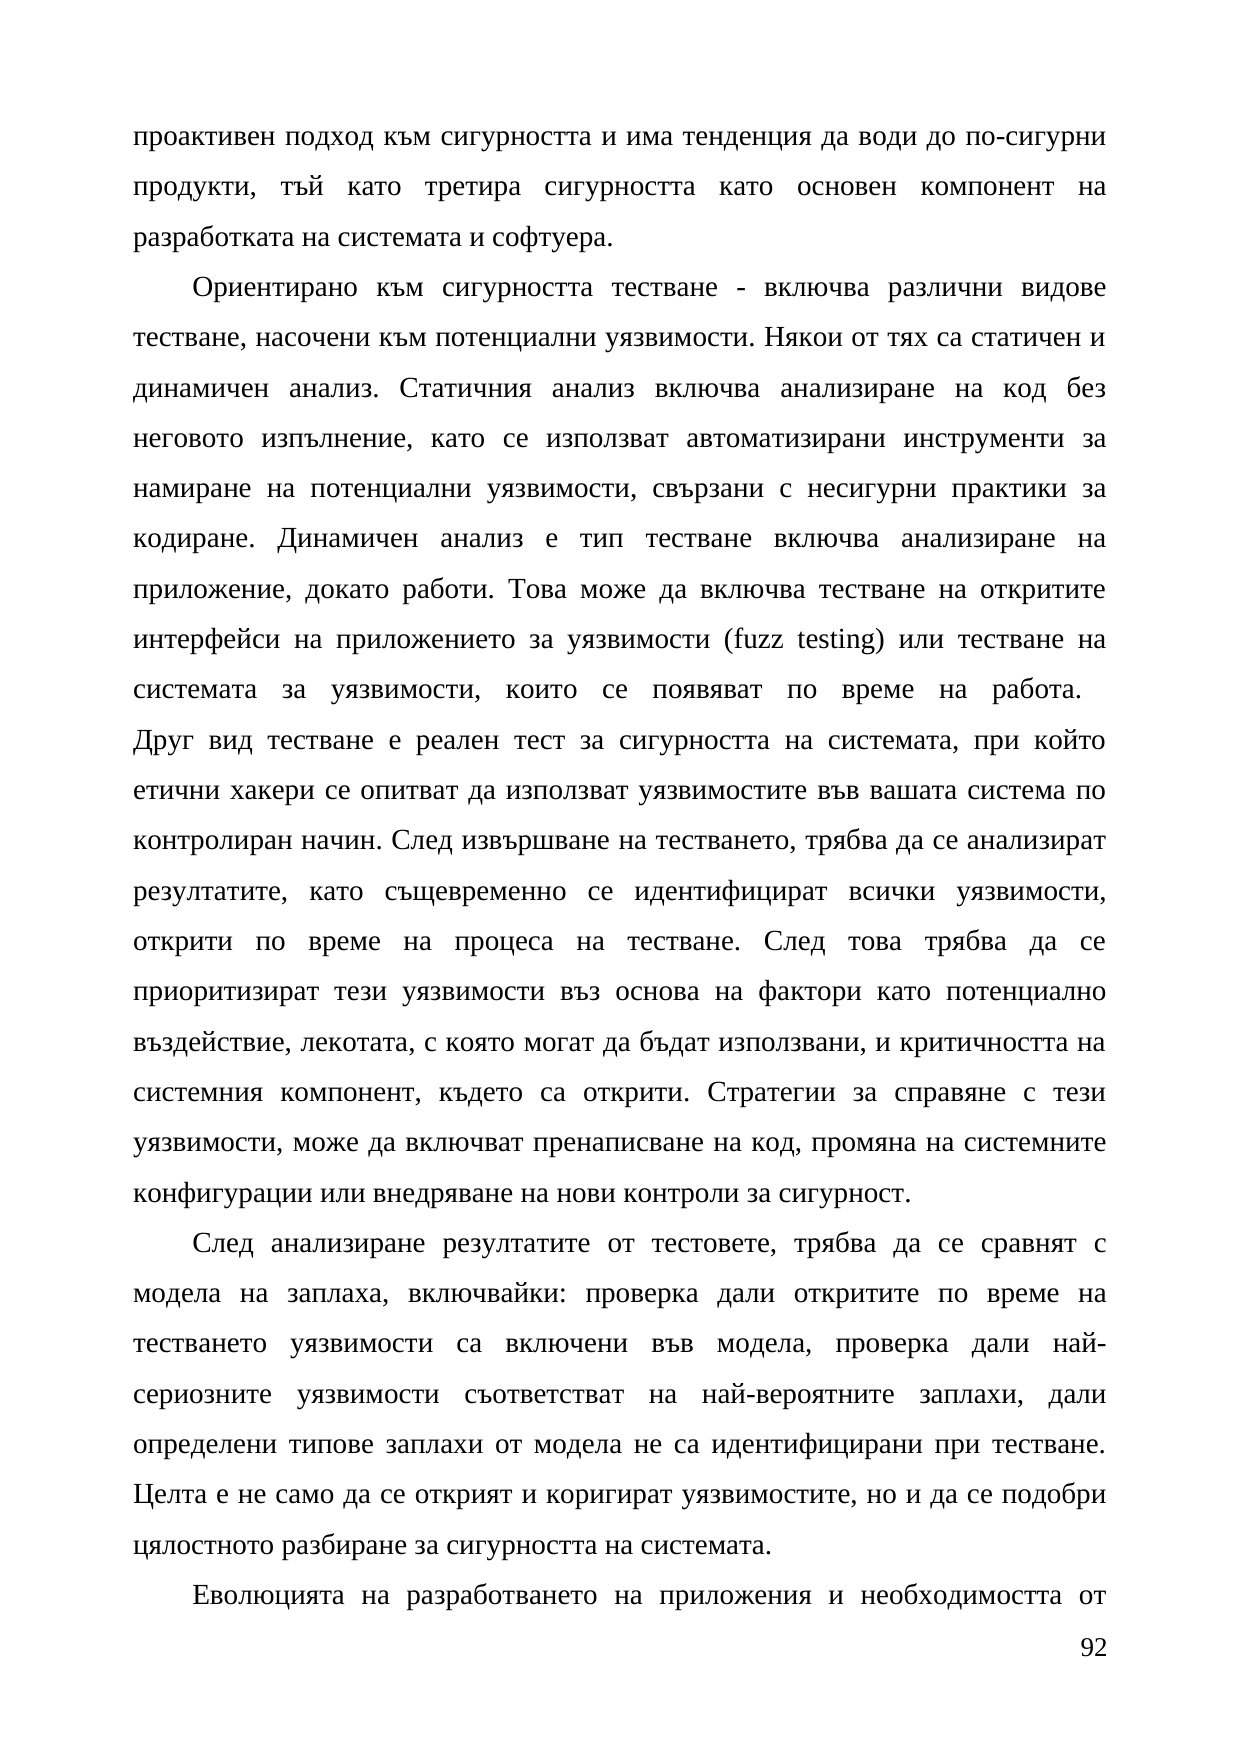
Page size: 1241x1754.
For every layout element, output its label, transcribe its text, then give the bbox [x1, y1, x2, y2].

text След анализиране резултатите от тестовете, трябва да се сравнят с модела на заплаха, включвайки: проверка дали откритите по време на тестването уязвимости са включени във модела, проверка дали най-сериозните уязвимости съответстват на най-вероятните заплахи, дали определени типове заплахи от модела не са идентифицирани при тестване. Целта е не само да се открият и коригират уязвимостите, но и да се подобри цялостното разбиране за сигурността на системата. [133, 1225, 1107, 1560]
text Ориентирано към сигурността тестване - включва различни видове тестване, насочени към потенциални уязвимости. Някои от тях са статичен и динамичен анализ. Статичния анализ включва анализиране на код без неговото изпълнение, като се използват автоматизирани инструменти за намиране на потенциални уязвимости, свързани с несигурни практики за кодиране. Динамичен анализ е тип тестване включва анализиране на приложение, докато работи. Това може да включва тестване на откритите интерфейси на приложението за уязвимости (fuzz testing) или тестване на системата за уязвимости, които се появяват по време на работа. Друг вид тестване е реален тест за сигурността на системата, при който етични хакери се опитват да използват уязвимостите във вашата система по контролиран начин. След извършване на тестването, трябва да се анализират резултатите, като същевременно се идентифицират всички уязвимости, открити по време на процеса на тестване. След това трябва да се приоритизират тези уязвимости въз основа на фактори като потенциално въздействие, лекотата, с която могат да бъдат използвани, и критичността на системния компонент, където са открити. Стратегии за справяне с тези уязвимости, може да включват пренаписване на код, промяна на системните конфигурации или внедряване на нови контроли за сигурност. [133, 269, 1107, 1208]
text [133, 1577, 1107, 1611]
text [133, 118, 1107, 252]
